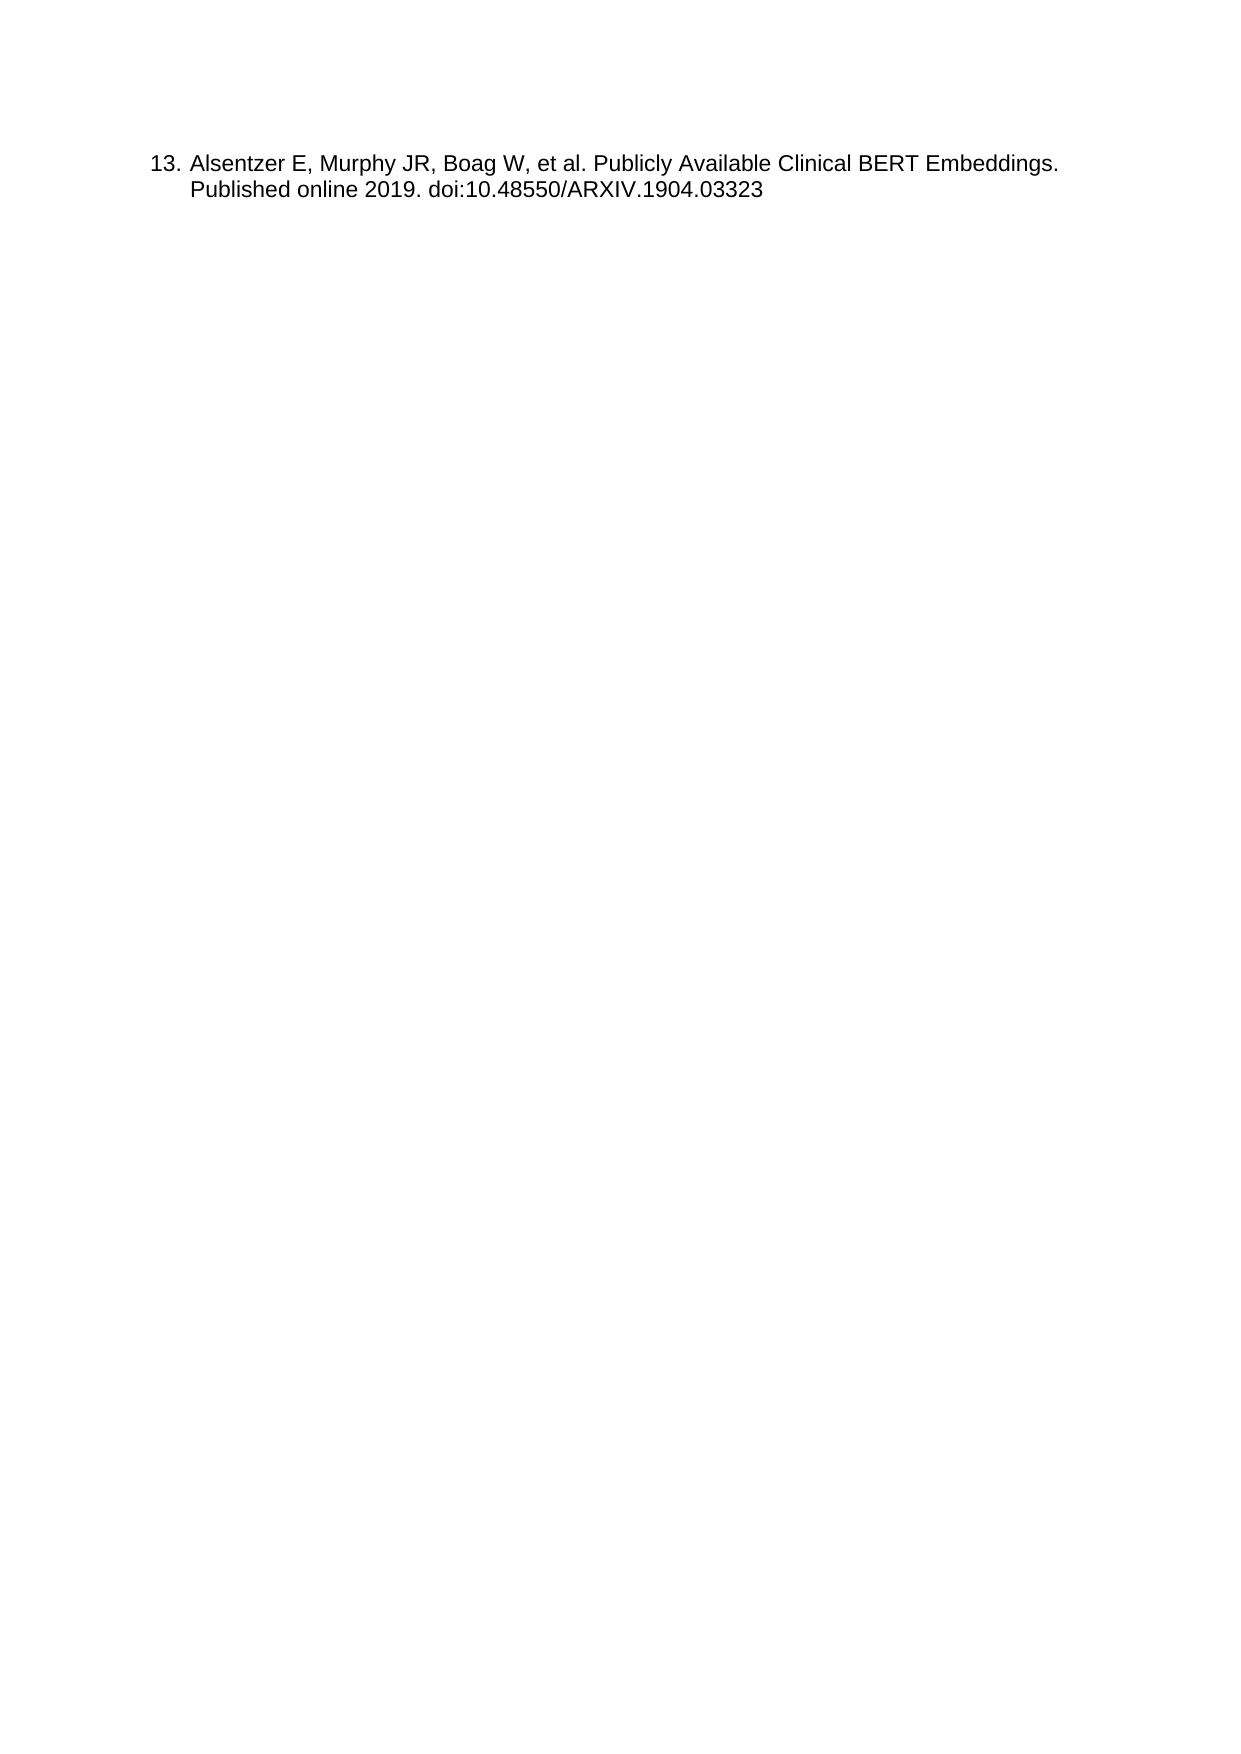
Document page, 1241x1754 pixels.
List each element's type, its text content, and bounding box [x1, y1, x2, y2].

text 13. Alsentzer E, Murphy JR, Boag W, et al. Publicly Available Clinical BERT Embeddings. Published online 2019. doi:10.48550/ARXIV.1904.03323 [150, 150, 1090, 203]
